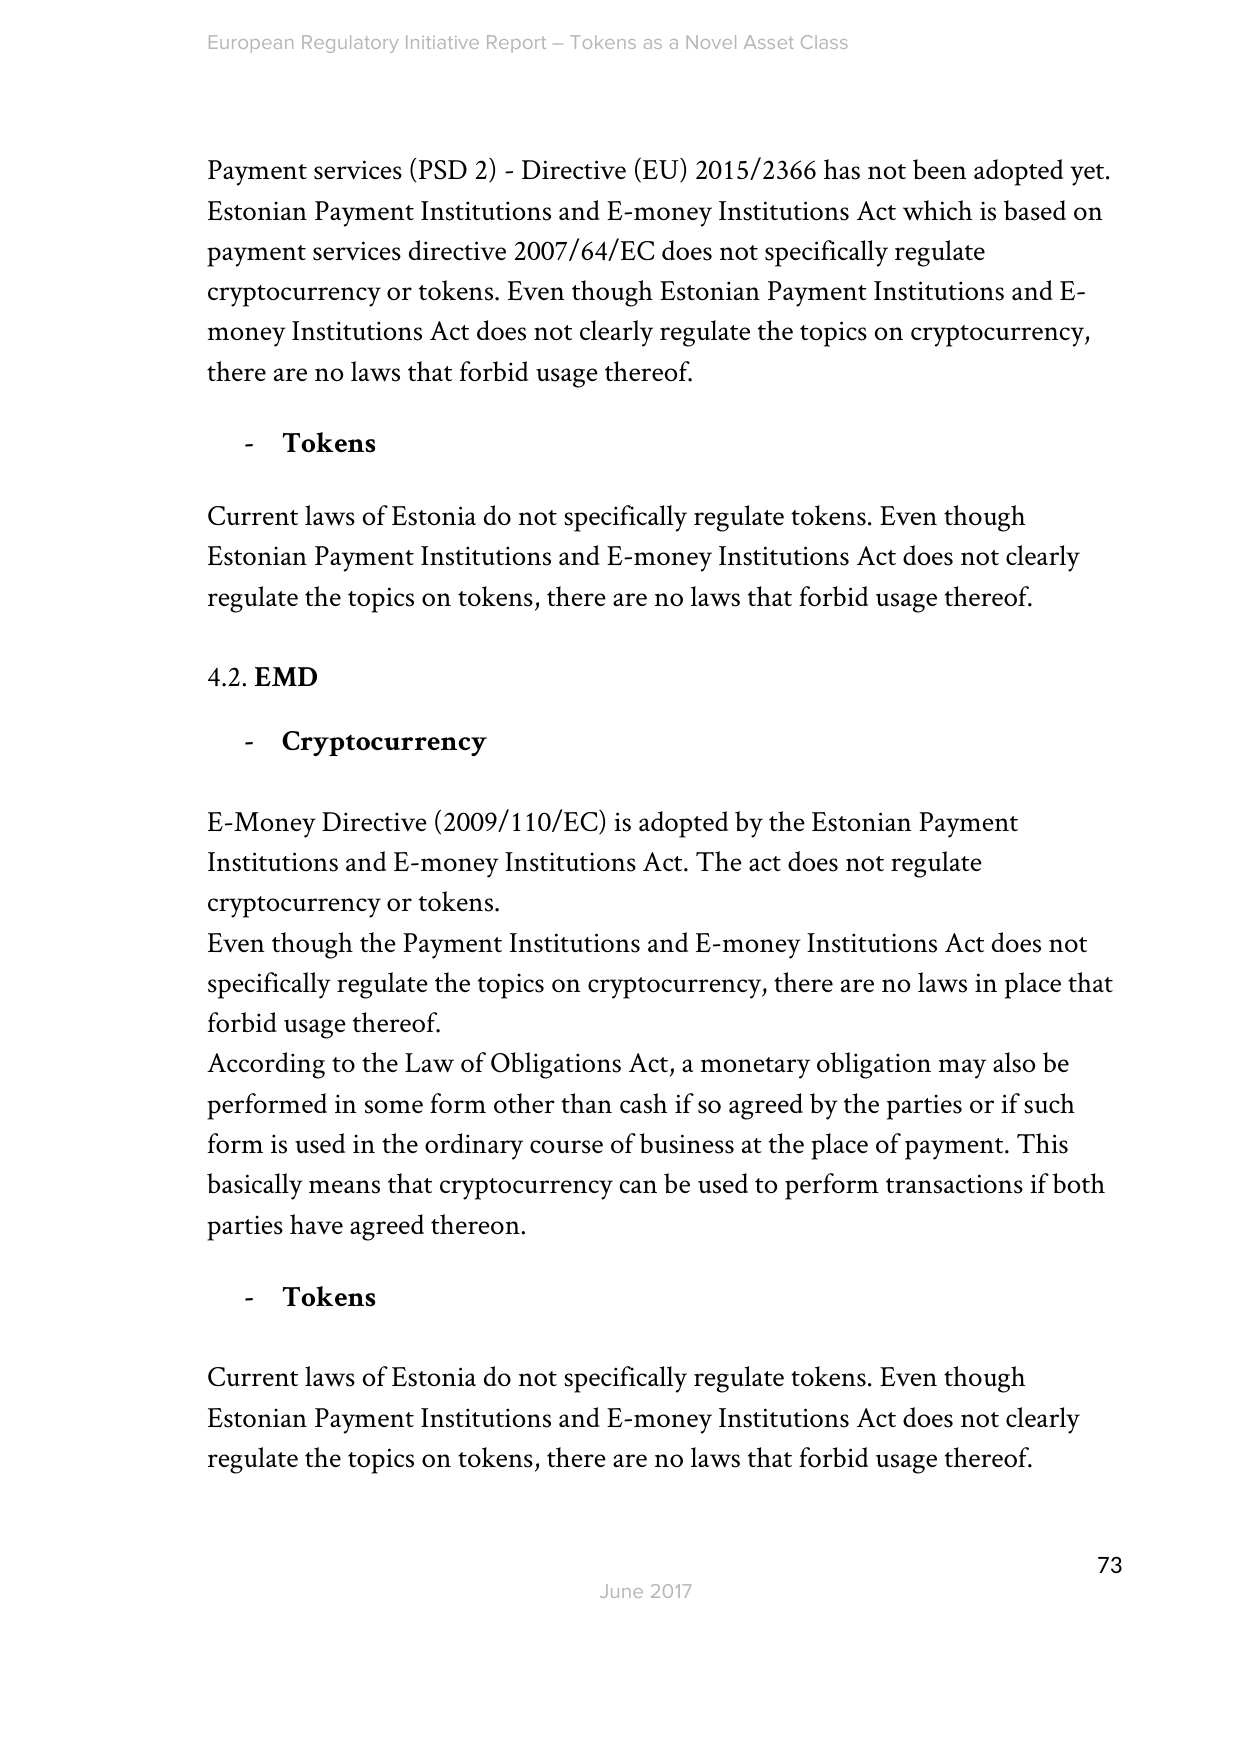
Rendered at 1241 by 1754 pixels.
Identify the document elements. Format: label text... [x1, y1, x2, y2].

list Tokens [244, 430, 1122, 462]
text Current laws of Estonia do not specifically regulate tokens. Even though Estonian Payment Institutions and E-money Institutions Act does not clearly regulate the topics on tokens, there are no laws that forbid usage thereof. [207, 1355, 1122, 1476]
list Tokens [244, 1283, 1122, 1315]
text Even though the Payment Institutions and E-money Institutions Act does not specifically regulate the topics on cryptocurrency, there are no laws in place that forbid usage thereof. [207, 920, 1122, 1041]
text According to the Law of Obligations Act, a monetary obligation may also be performed in some form other than cash if so agreed by the parties or if such form is used in the ordinary course of business at the place of payment. This basically means that cryptocurrency can be used to perform transactions if both parties have agreed thereon. [207, 1041, 1122, 1243]
list Cryptocurrency [244, 727, 1122, 759]
text 4.2. EMD [207, 655, 1122, 695]
text E-Money Directive (2009/110/EC) is adopted by the Estonian Payment Institutions and E-money Institutions Act. The act does not regulate cryptocurrency or tokens. [207, 799, 1122, 920]
text Payment services (PSD 2) - Directive (EU) 2015/2366 has not been adopted yet. Estonian Payment Institutions and E-money Institutions Act which is based on payment services directive 2007/64/EC does not specifically regulate cryptocurrency or tokens. Even though Estonian Payment Institutions and E-money Institutions Act does not clearly regulate the topics on cryptocurrency, there are no laws that forbid usage thereof. [207, 148, 1122, 389]
text Current laws of Estonia do not specifically regulate tokens. Even though Estonian Payment Institutions and E-money Institutions Act does not clearly regulate the topics on tokens, there are no laws that forbid usage thereof. [207, 493, 1122, 614]
